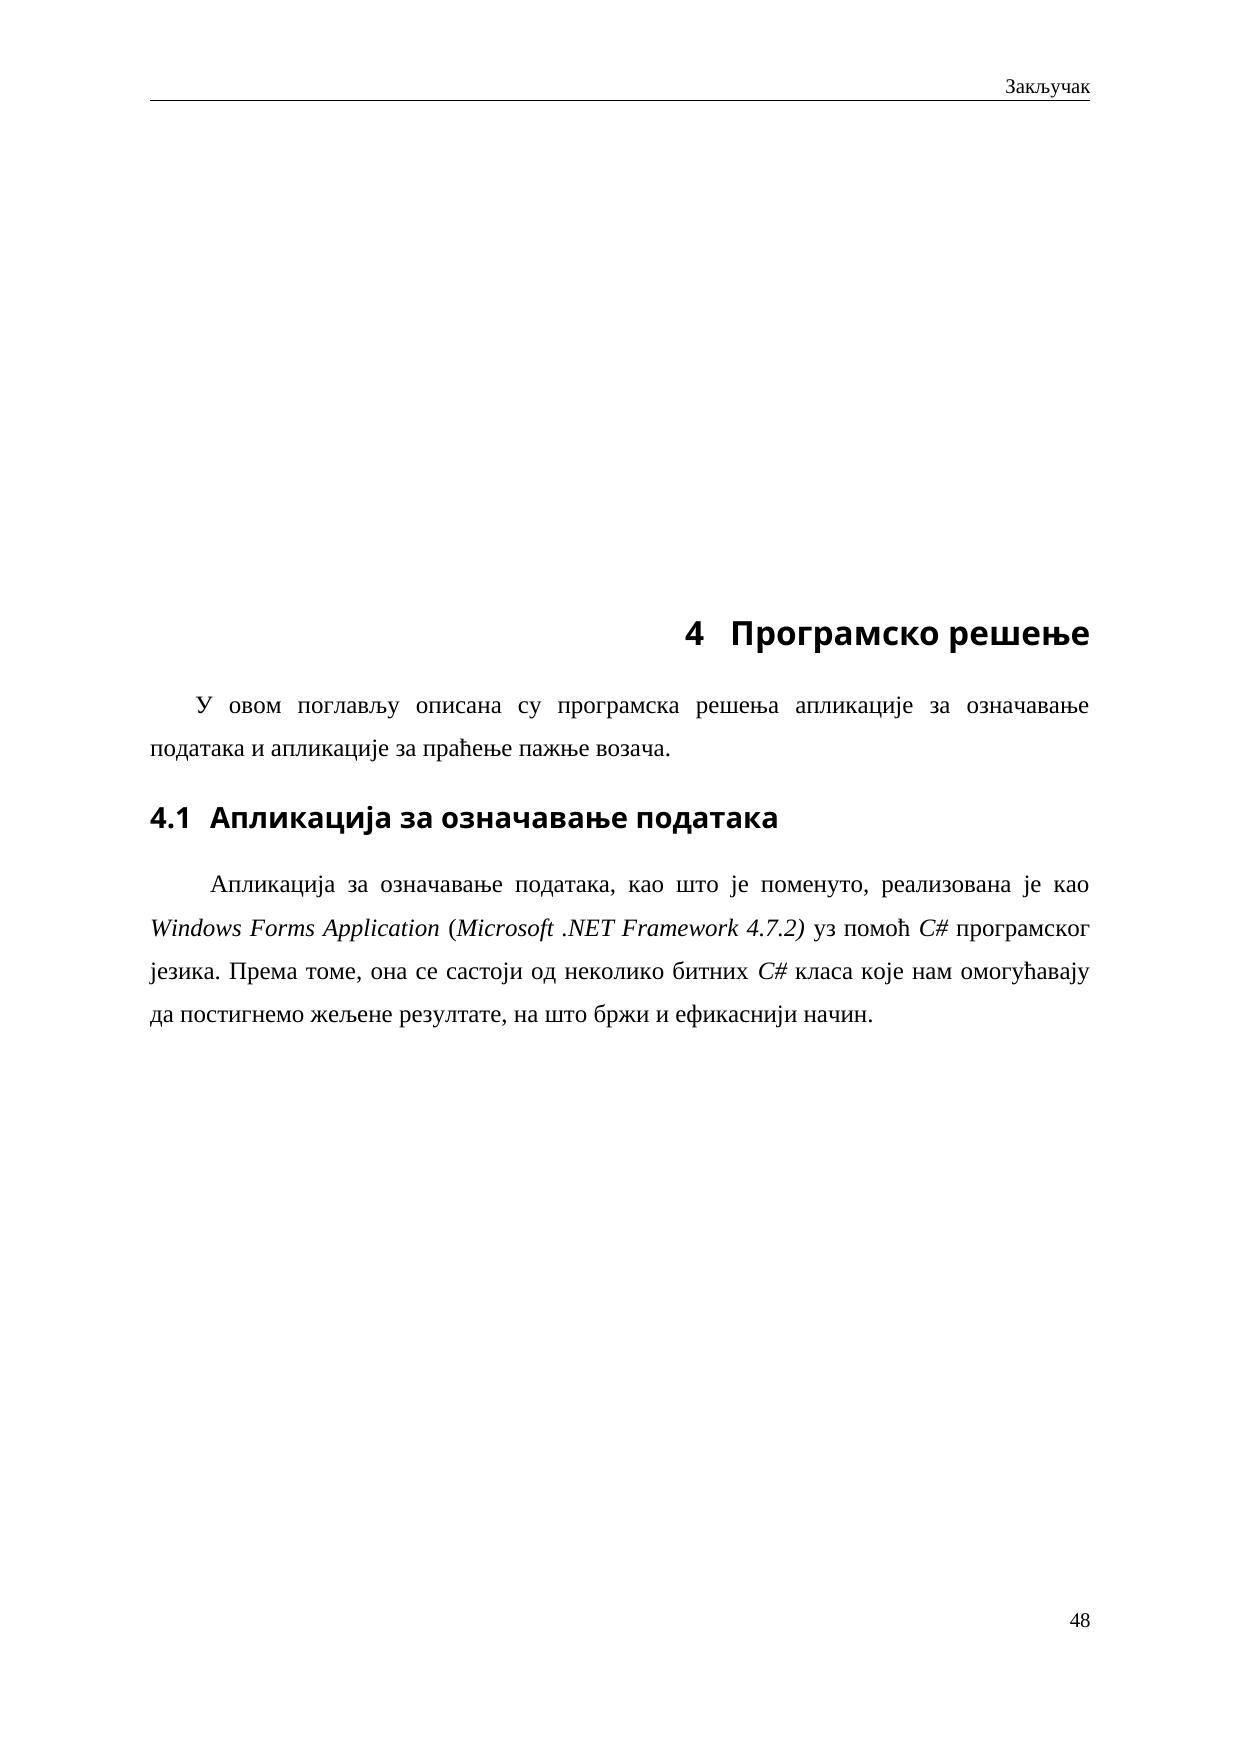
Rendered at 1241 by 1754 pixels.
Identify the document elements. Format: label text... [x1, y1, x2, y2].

subtitle Програмско решење [150, 610, 1090, 655]
text У овом поглављу описана су програмска решења апликације за означавање података и апликације за праћење пажње возача. [150, 690, 1090, 762]
text Апликација за означавање података, као што је поменуто, реализована је као Windows Forms Application (Microsoft .NET Framework 4.7.2) уз помоћ C# програмског језика. Према томе, она се састоји од неколико битних C# класа које нам омогућавају да постигнемо жељене резултате, на што бржи и ефикаснији начин. [150, 869, 1090, 1028]
subtitle Апликација за означавање података [150, 797, 1090, 837]
